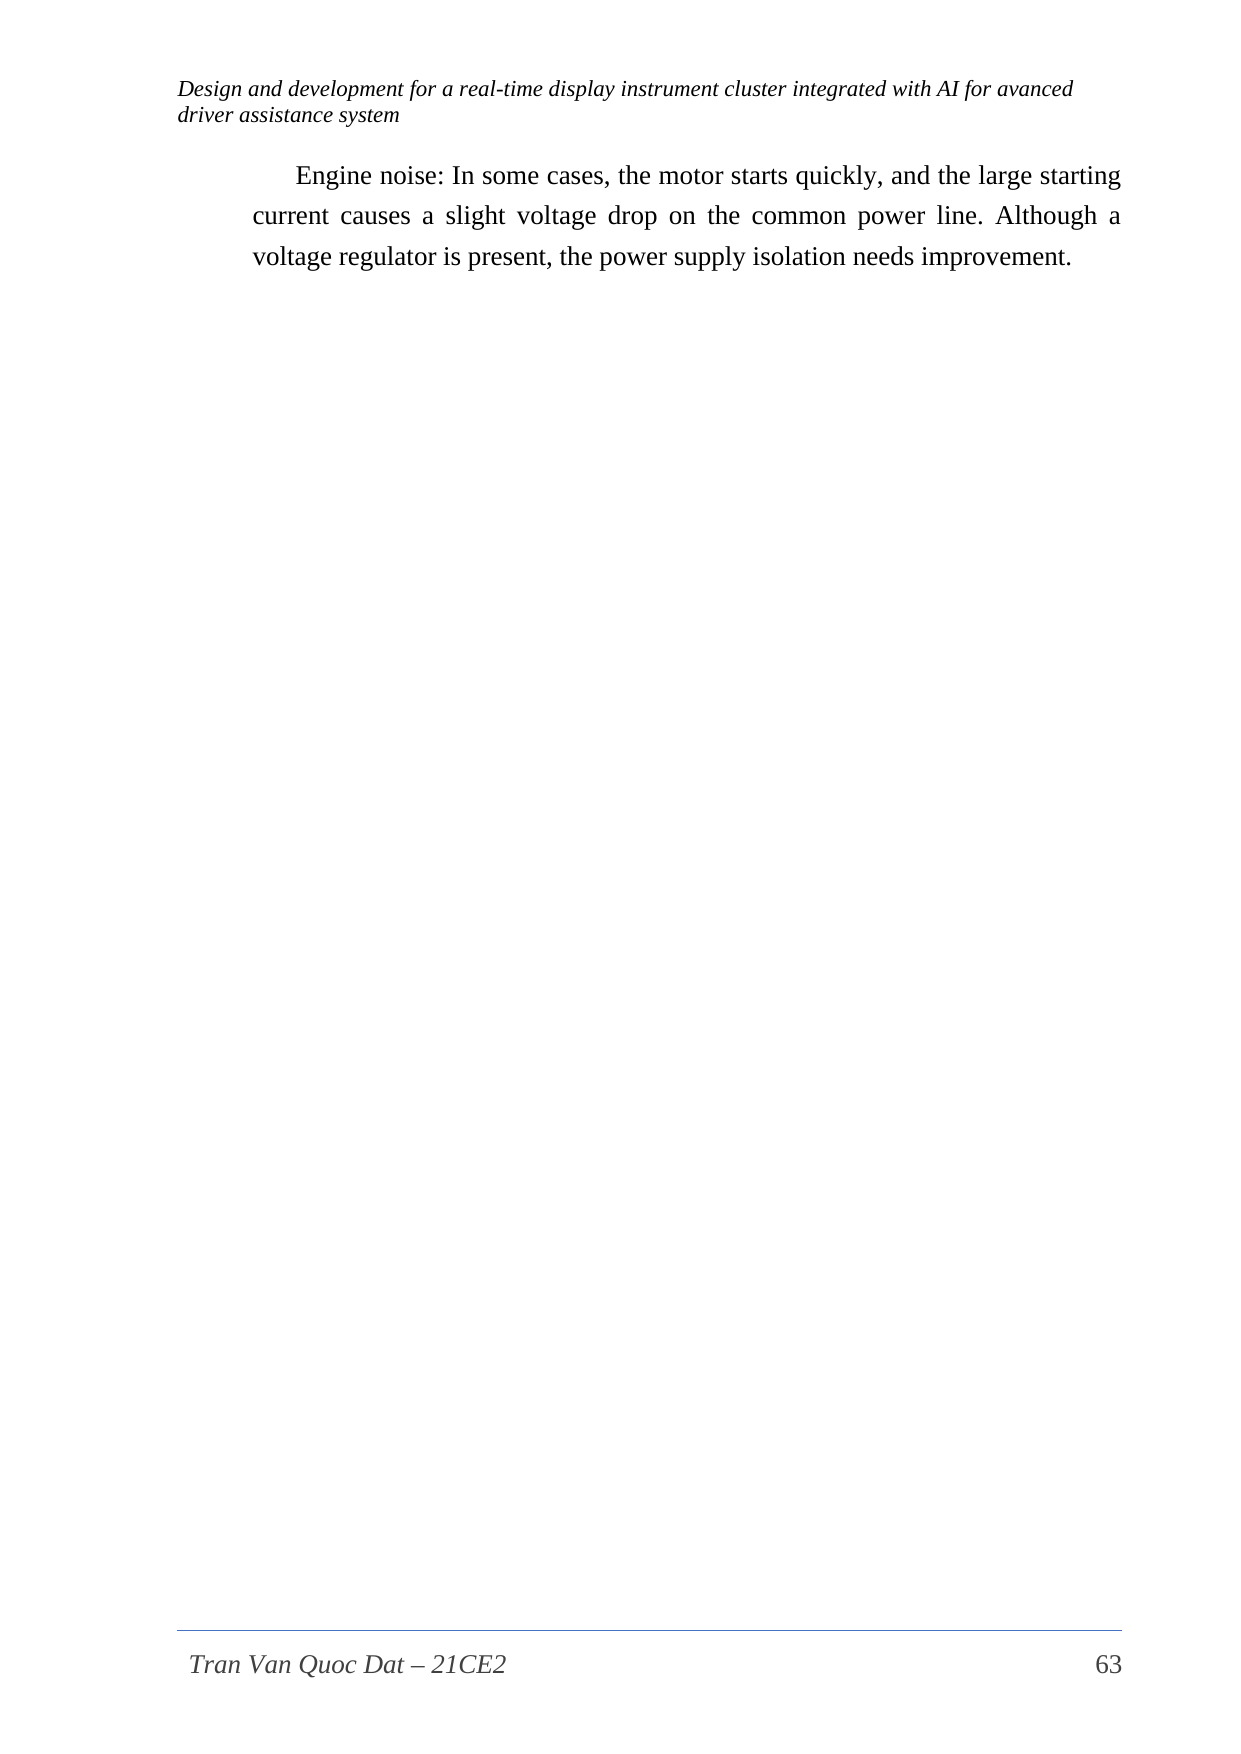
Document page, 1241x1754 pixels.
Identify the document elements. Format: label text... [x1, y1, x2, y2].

list Engine noise: In some cases, the motor starts quickly, and the large starting current causes a slight voltage drop on the common power line. Although a voltage regulator is present, the power supply isolation needs improvement. [252, 159, 1122, 271]
